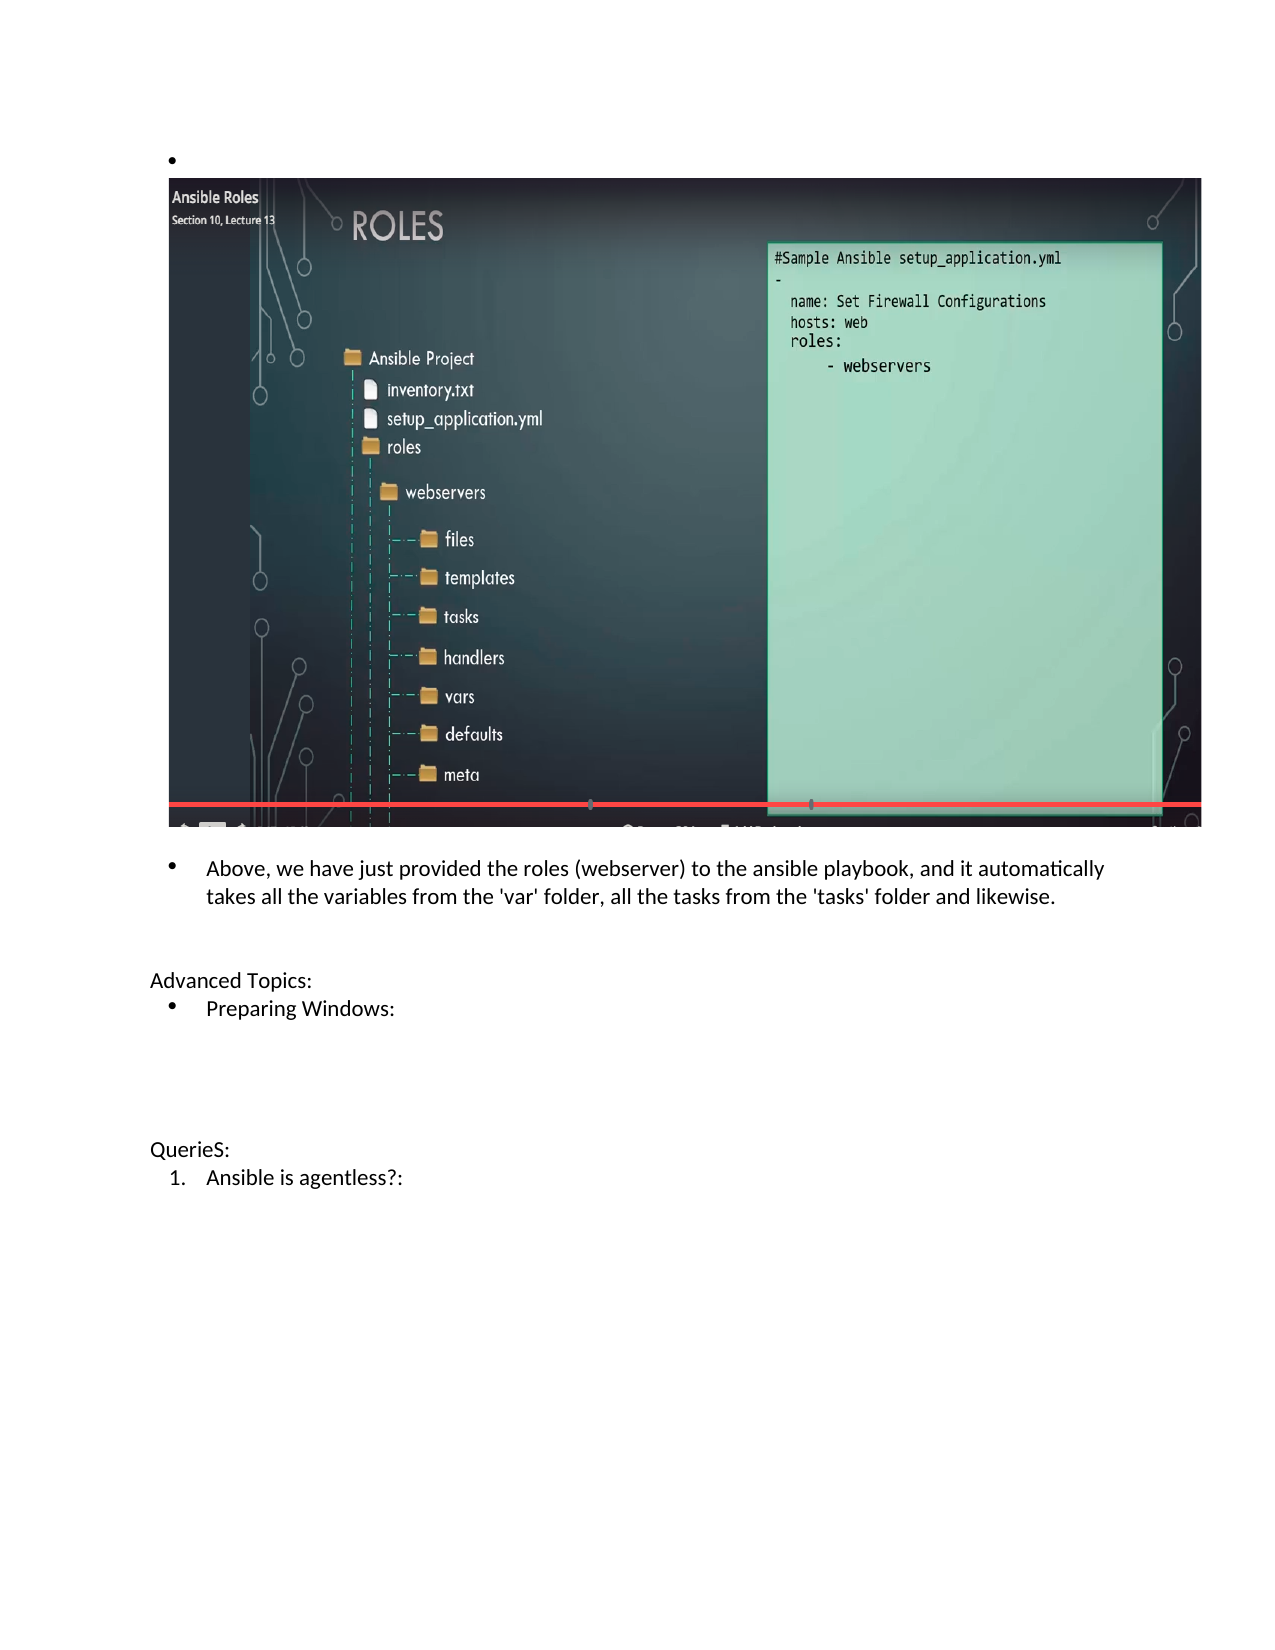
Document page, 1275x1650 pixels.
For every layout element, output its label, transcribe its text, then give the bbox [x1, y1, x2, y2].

list Preparing Windows: [169, 994, 1125, 1023]
picture [168, 178, 1202, 827]
text QuerieS: [150, 1135, 1125, 1163]
text Advanced Topics: [150, 967, 1125, 994]
list Above, we have just provided the roles (webserver) to the ansible playbook, and it automatically takes all the variables from the 'var' folder, all the tasks from the 'tasks' folder and likewise. [169, 854, 1125, 911]
list Ansible is agentless?: [169, 1163, 1125, 1191]
